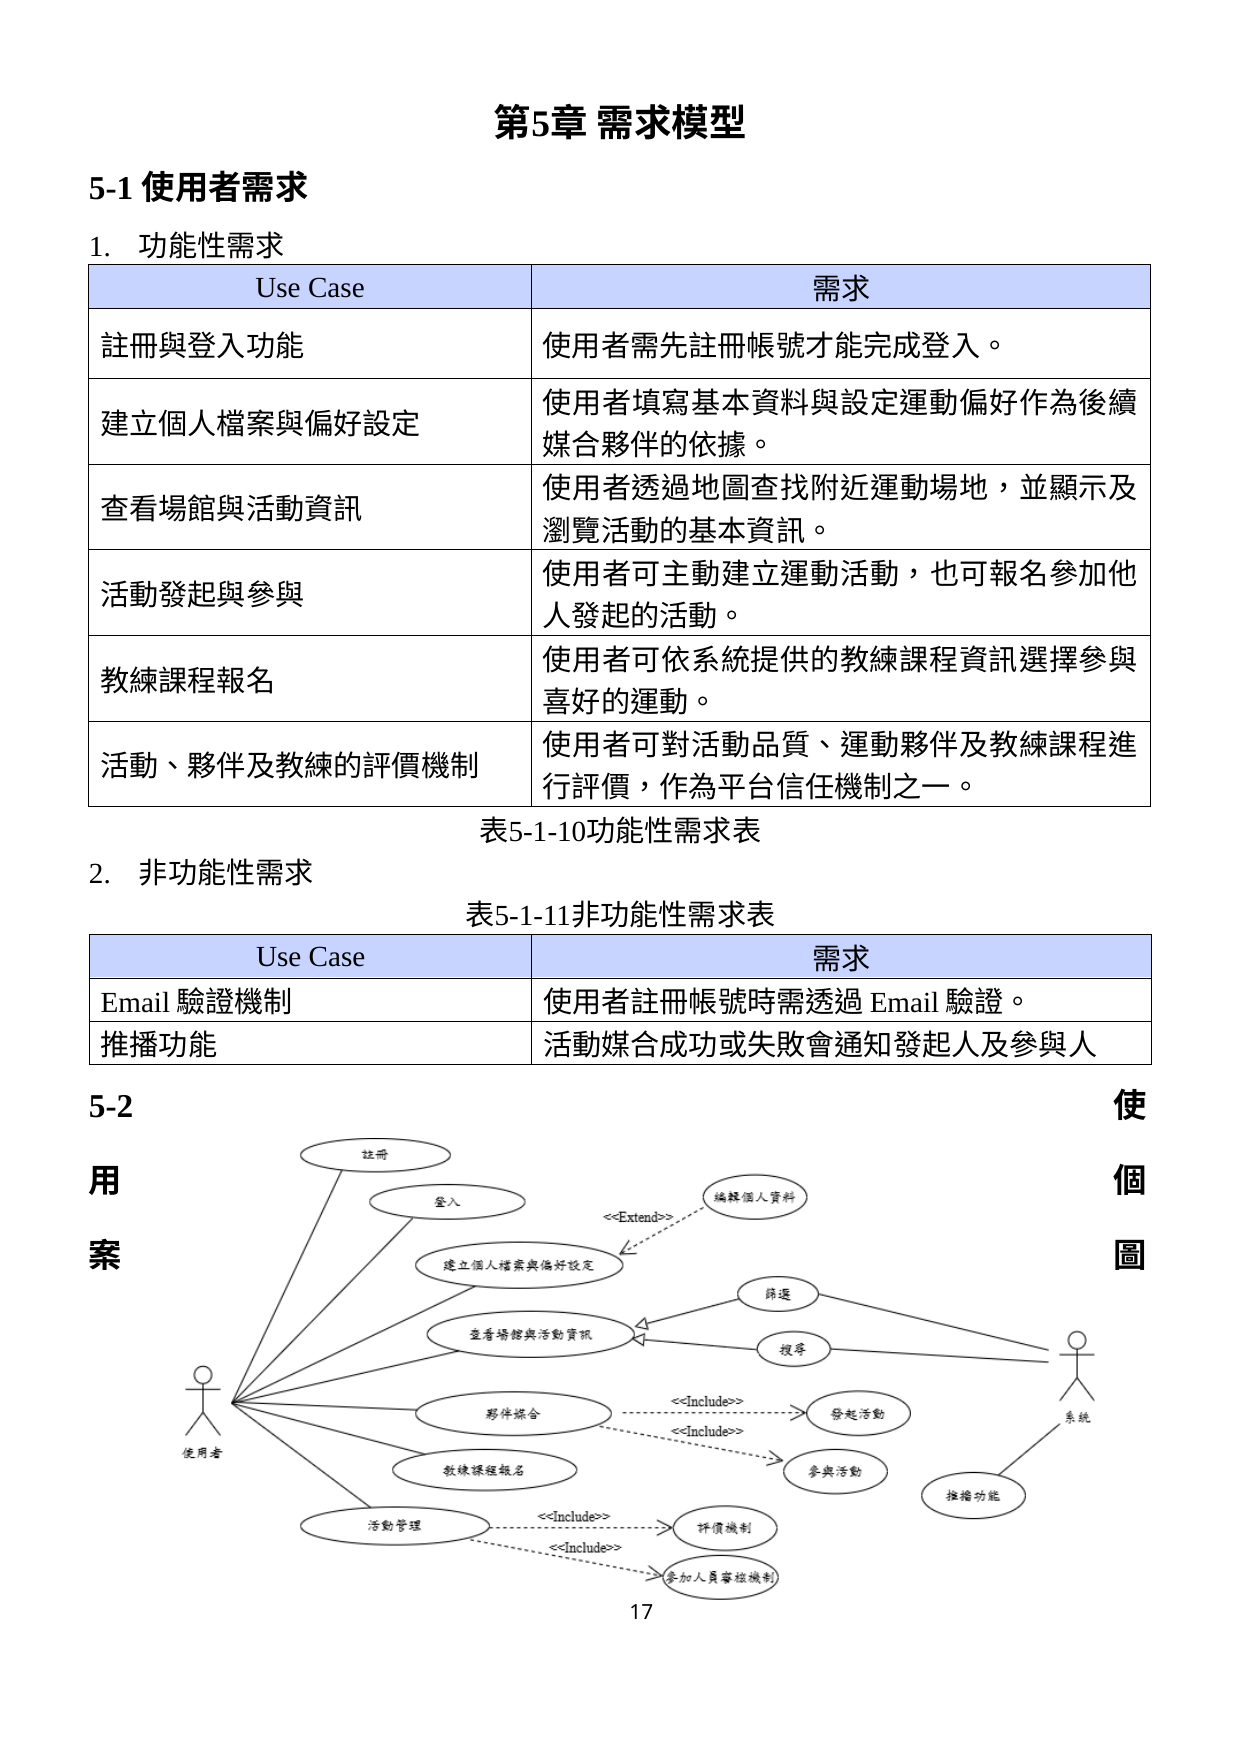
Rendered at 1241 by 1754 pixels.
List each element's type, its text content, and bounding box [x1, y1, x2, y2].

table_header Use Case [89, 265, 531, 308]
table_cell 建立個人檔案與偏好設定 [89, 379, 531, 464]
subtitle 使用者需求 [89, 147, 1152, 222]
table_header Use Case [90, 935, 531, 977]
table_cell 使用者可主動建立運動活動，也可報名參加他人發起的活動。 [532, 550, 1150, 635]
table_cell Email驗證機制 [90, 979, 531, 1021]
table_cell 使用者需先註冊帳號才能完成登入。 [532, 309, 1150, 378]
table_cell 推播功能 [90, 1022, 531, 1064]
table_header 需求 [532, 935, 1151, 977]
table_cell 活動媒合成功或失敗會通知發起人及參與人 [532, 1022, 1151, 1064]
table_cell 使用者可對活動品質、運動夥伴及教練課程進行評價，作為平台信任機制之一。 [532, 722, 1150, 806]
list 功能性需求 [89, 222, 1152, 264]
table_cell 使用者註冊帳號時需透過Email驗證。 [532, 979, 1151, 1021]
table_cell 活動發起與參與 [89, 550, 531, 635]
list 需求模型 [89, 93, 1152, 147]
table_cell 使用者透過地圖查找附近運動場地，並顯示及瀏覽活動的基本資訊。 [532, 465, 1150, 549]
table_cell 註冊與登入功能 [89, 309, 531, 378]
table_cell 查看場館與活動資訊 [89, 465, 531, 549]
table_header 需求 [532, 265, 1150, 308]
subtitle 使用個案圖 [89, 1065, 1152, 1290]
picture [168, 1138, 1095, 1601]
list 非功能性需求 [89, 849, 1152, 892]
table_cell 活動、夥伴及教練的評價機制 [89, 722, 531, 806]
table_cell 使用者填寫基本資料與設定運動偏好作為後續媒合夥伴的依據。 [532, 379, 1150, 464]
table_cell 教練課程報名 [89, 636, 531, 721]
table_cell 使用者可依系統提供的教練課程資訊選擇參與喜好的運動。 [532, 636, 1150, 721]
